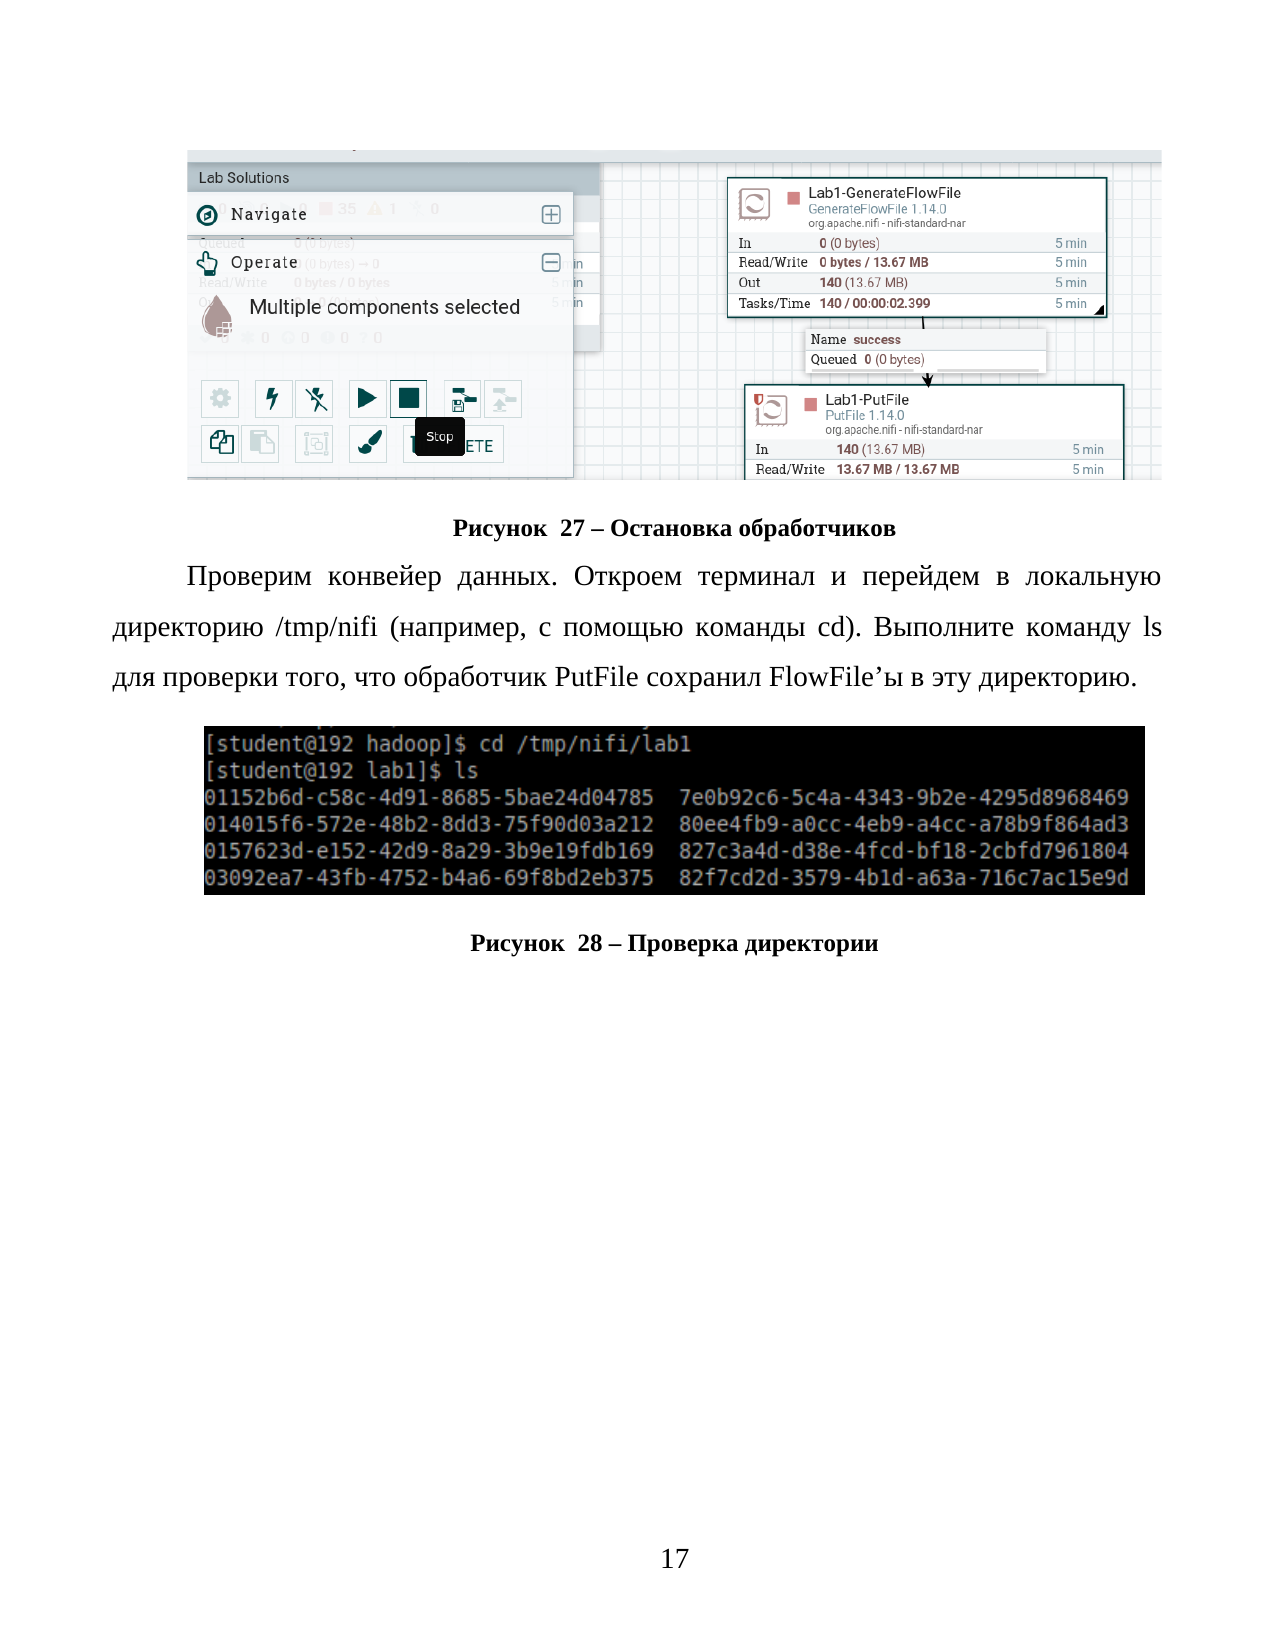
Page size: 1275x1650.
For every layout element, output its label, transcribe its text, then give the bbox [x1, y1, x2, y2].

text Рисунок 27 – Остановка обработчиков [112, 513, 1162, 542]
text Рисунок 28 – Проверка директории [112, 928, 1162, 957]
picture [187, 150, 1162, 480]
picture [204, 726, 1145, 895]
text Проверим конвейер данных. Откроем терминал и перейдем в локальную директорию /tmp/nifi (например, с помощью команды cd). Выполните команду ls для проверки того, что обработчик PutFile сохранил FlowFile’ы в эту директорию. [112, 558, 1162, 693]
